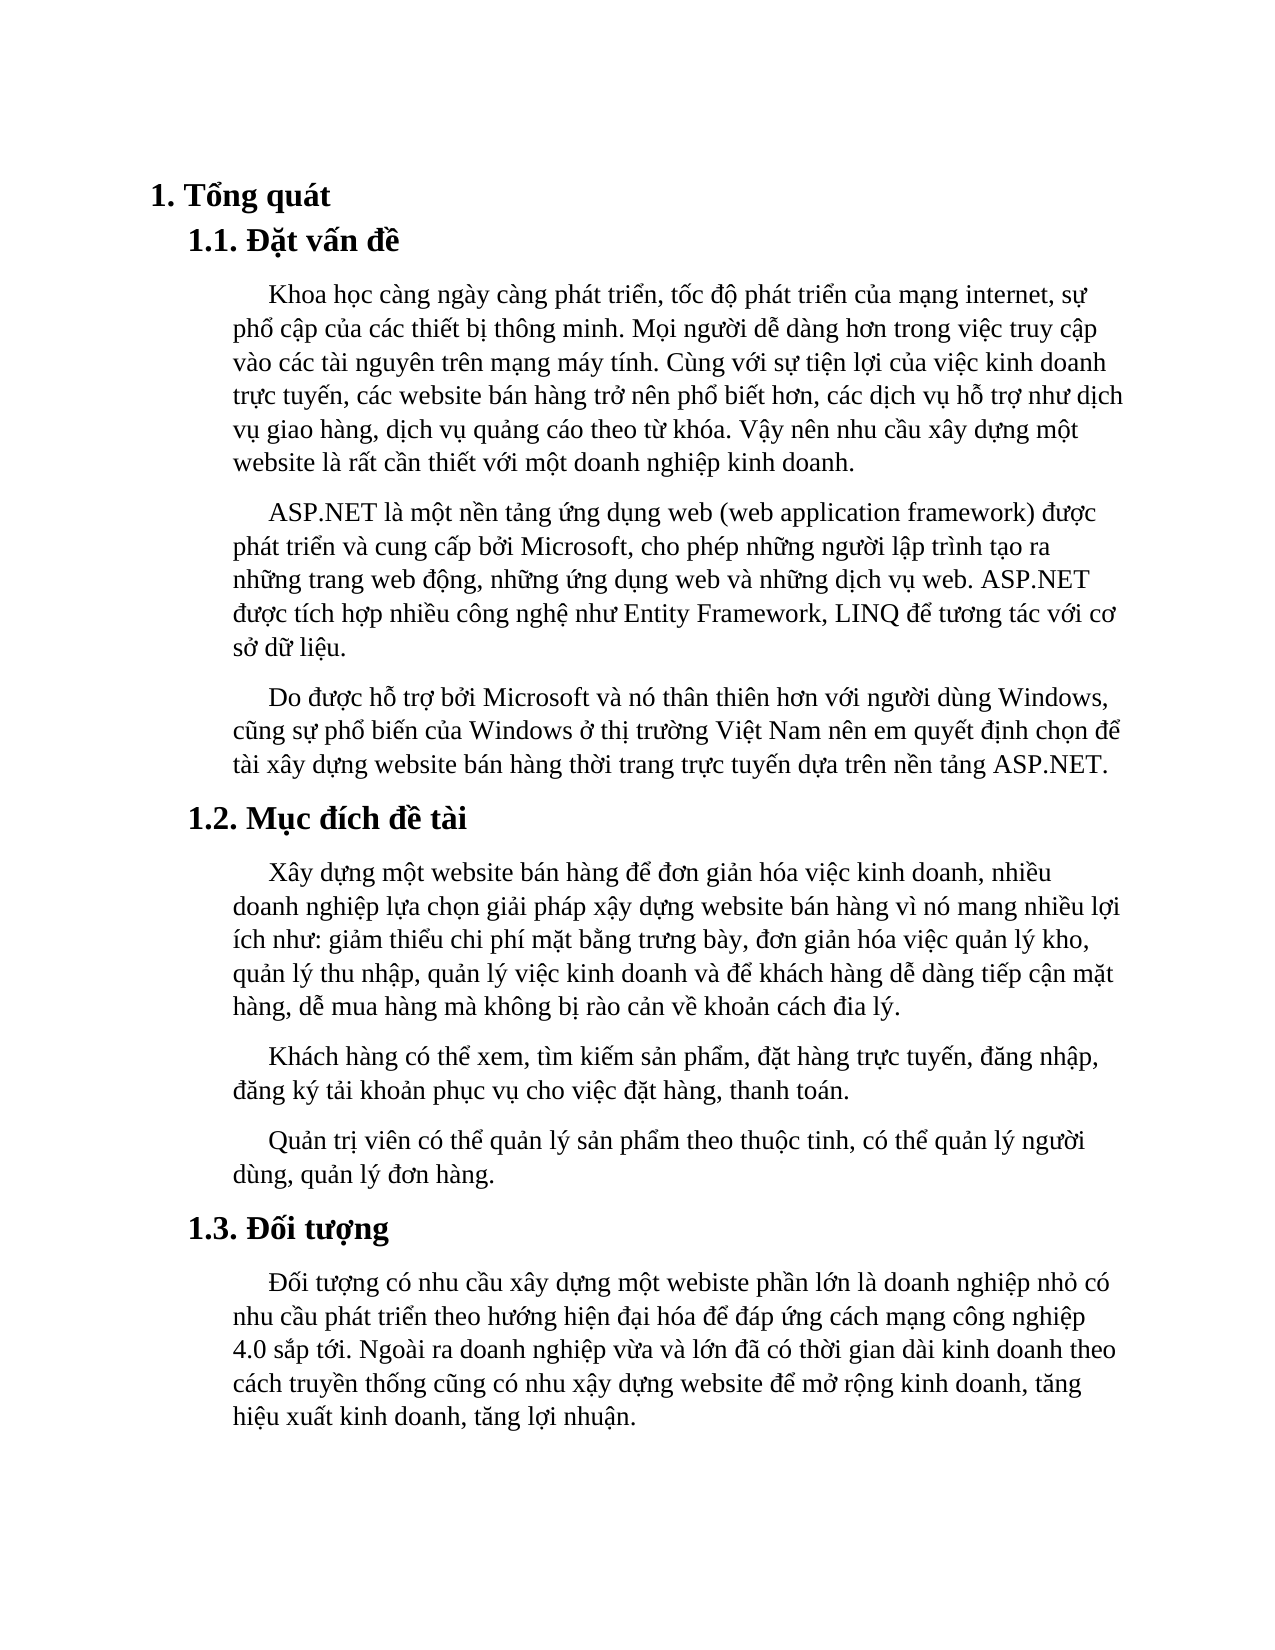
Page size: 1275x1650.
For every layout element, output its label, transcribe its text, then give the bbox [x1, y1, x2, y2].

text Do được hỗ trợ bởi Microsoft và nó thân thiên hơn với người dùng Windows, cũng sự phổ biến của Windows ở thị trường Việt Nam nên em quyết định chọn để tài xây dựng website bán hàng thời trang trực tuyến dựa trên nền tảng ASP.NET. [233, 681, 1125, 779]
subtitle Tổng quát [150, 175, 1125, 213]
text Xây dựng một website bán hàng để đơn giản hóa việc kinh doanh, nhiều doanh nghiệp lựa chọn giải pháp xậy dựng website bán hàng vì nó mang nhiều lợi ích như: giảm thiểu chi phí mặt bằng trưng bày, đơn giản hóa việc quản lý kho, quản lý thu nhập, quản lý việc kinh doanh và để khách hàng dễ dàng tiếp cận mặt hàng, dễ mua hàng mà không bị rào cản về khoản cách đia lý. [233, 856, 1125, 1021]
subtitle Đối tượng [187, 1208, 1125, 1246]
text Khoa học càng ngày càng phát triển, tốc độ phát triển của mạng internet, sự phổ cập của các thiết bị thông minh. Mọi người dễ dàng hơn trong việc truy cập vào các tài nguyên trên mạng máy tính. Cùng với sự tiện lợi của việc kinh doanh trực tuyến, các website bán hàng trở nên phổ biết hơn, các dịch vụ hỗ trợ như dịch vụ giao hàng, dịch vụ quảng cáo theo từ khóa. Vậy nên nhu cầu xây dựng một website là rất cần thiết với một doanh nghiệp kinh doanh. [233, 278, 1125, 477]
text ASP.NET là một nền tảng ứng dụng web (web application framework) được phát triển và cung cấp bởi Microsoft, cho phép những người lập trình tạo ra những trang web động, những ứng dụng web và những dịch vụ web. ASP.NET được tích hợp nhiều công nghệ như Entity Framework, LINQ để tương tác với cơ sở dữ liệu. [233, 496, 1125, 662]
subtitle Mục đích đề tài [187, 798, 1125, 836]
text Khách hàng có thể xem, tìm kiếm sản phẩm, đặt hàng trực tuyến, đăng nhập, đăng ký tải khoản phục vụ cho việc đặt hàng, thanh toán. [233, 1041, 1125, 1105]
subtitle Đặt vấn đề [187, 221, 1125, 259]
text Quản trị viên có thể quản lý sản phẩm theo thuộc tinh, có thể quản lý người dùng, quản lý đơn hàng. [233, 1124, 1125, 1189]
text Đối tượng có nhu cầu xây dựng một webiste phần lớn là doanh nghiệp nhỏ có nhu cầu phát triển theo hướng hiện đại hóa để đáp ứng cách mạng công nghiệp 4.0 sắp tới. Ngoài ra doanh nghiệp vừa và lớn đã có thời gian dài kinh doanh theo cách truyền thống cũng có nhu xậy dựng website để mở rộng kinh doanh, tăng hiệu xuất kinh doanh, tăng lợi nhuận. [233, 1266, 1125, 1431]
